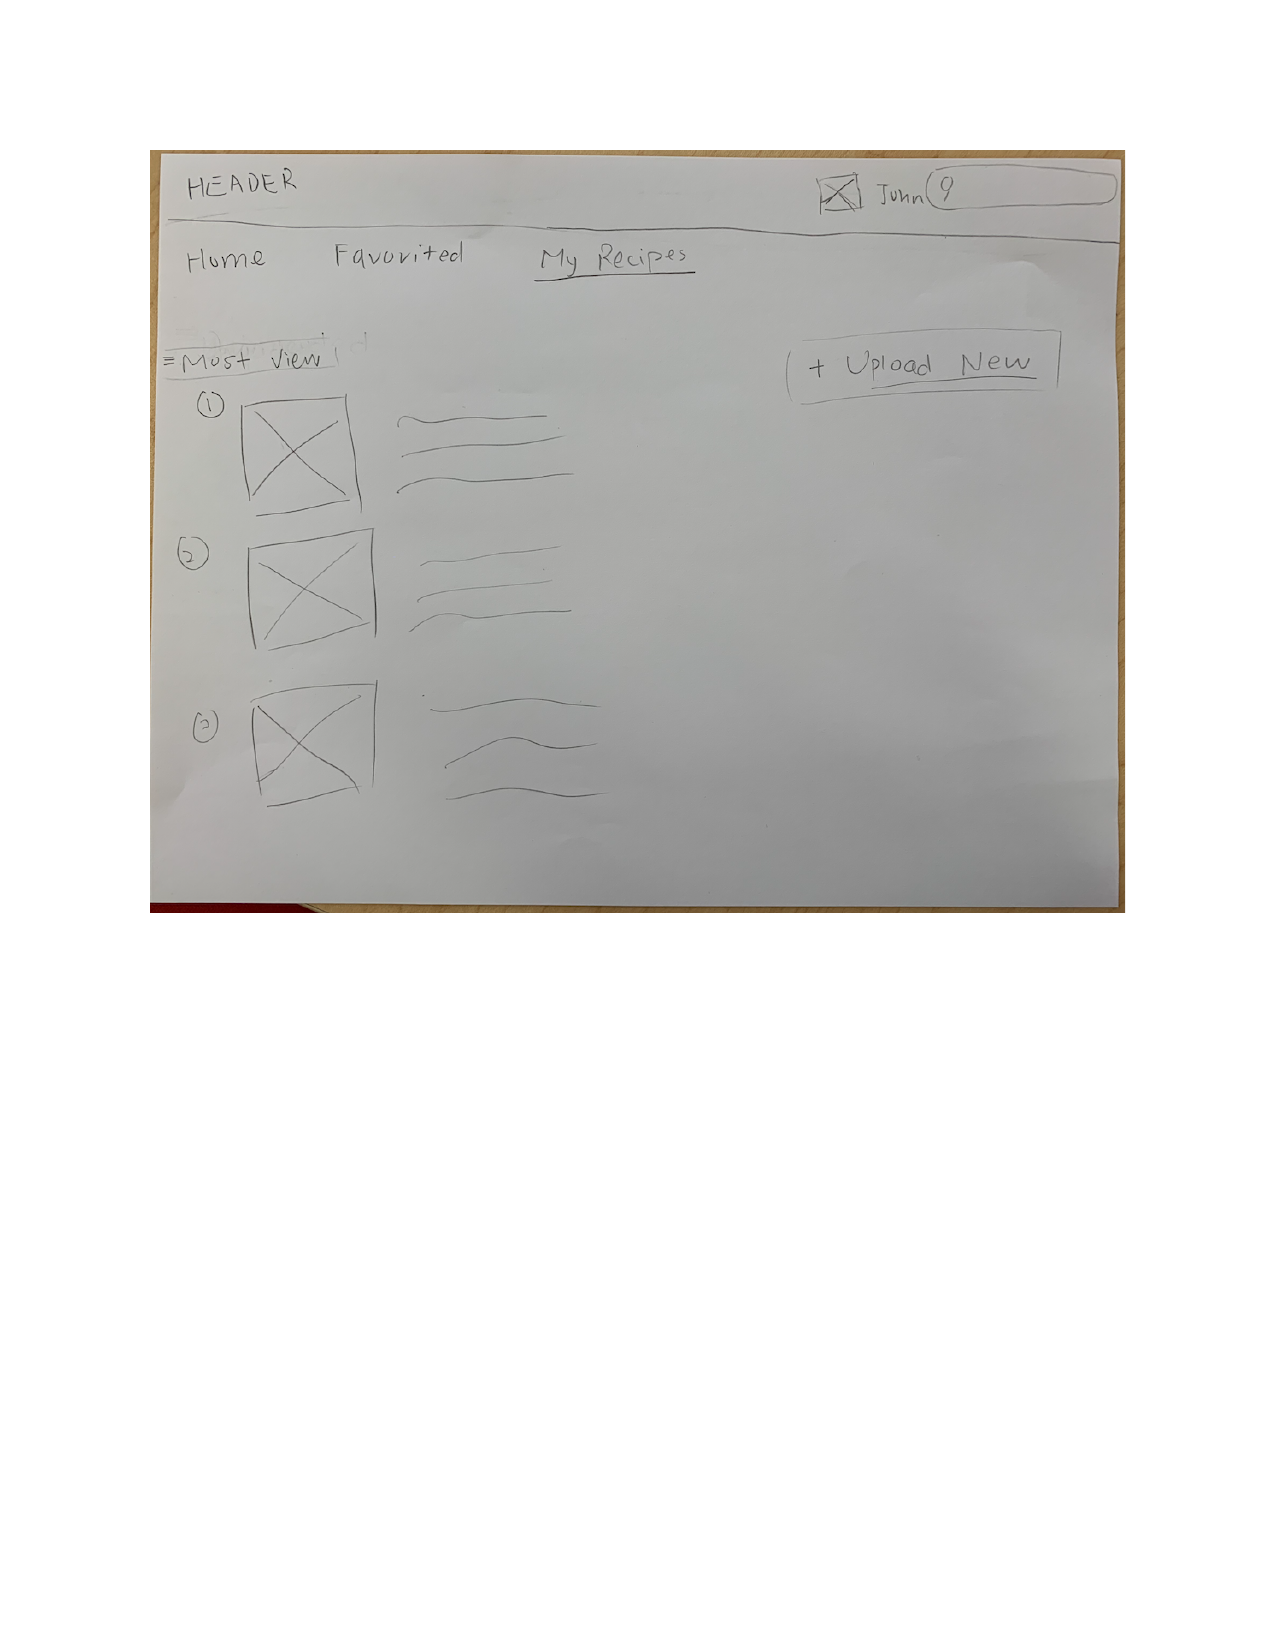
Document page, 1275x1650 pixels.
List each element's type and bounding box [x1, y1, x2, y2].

picture [150, 150, 1125, 913]
